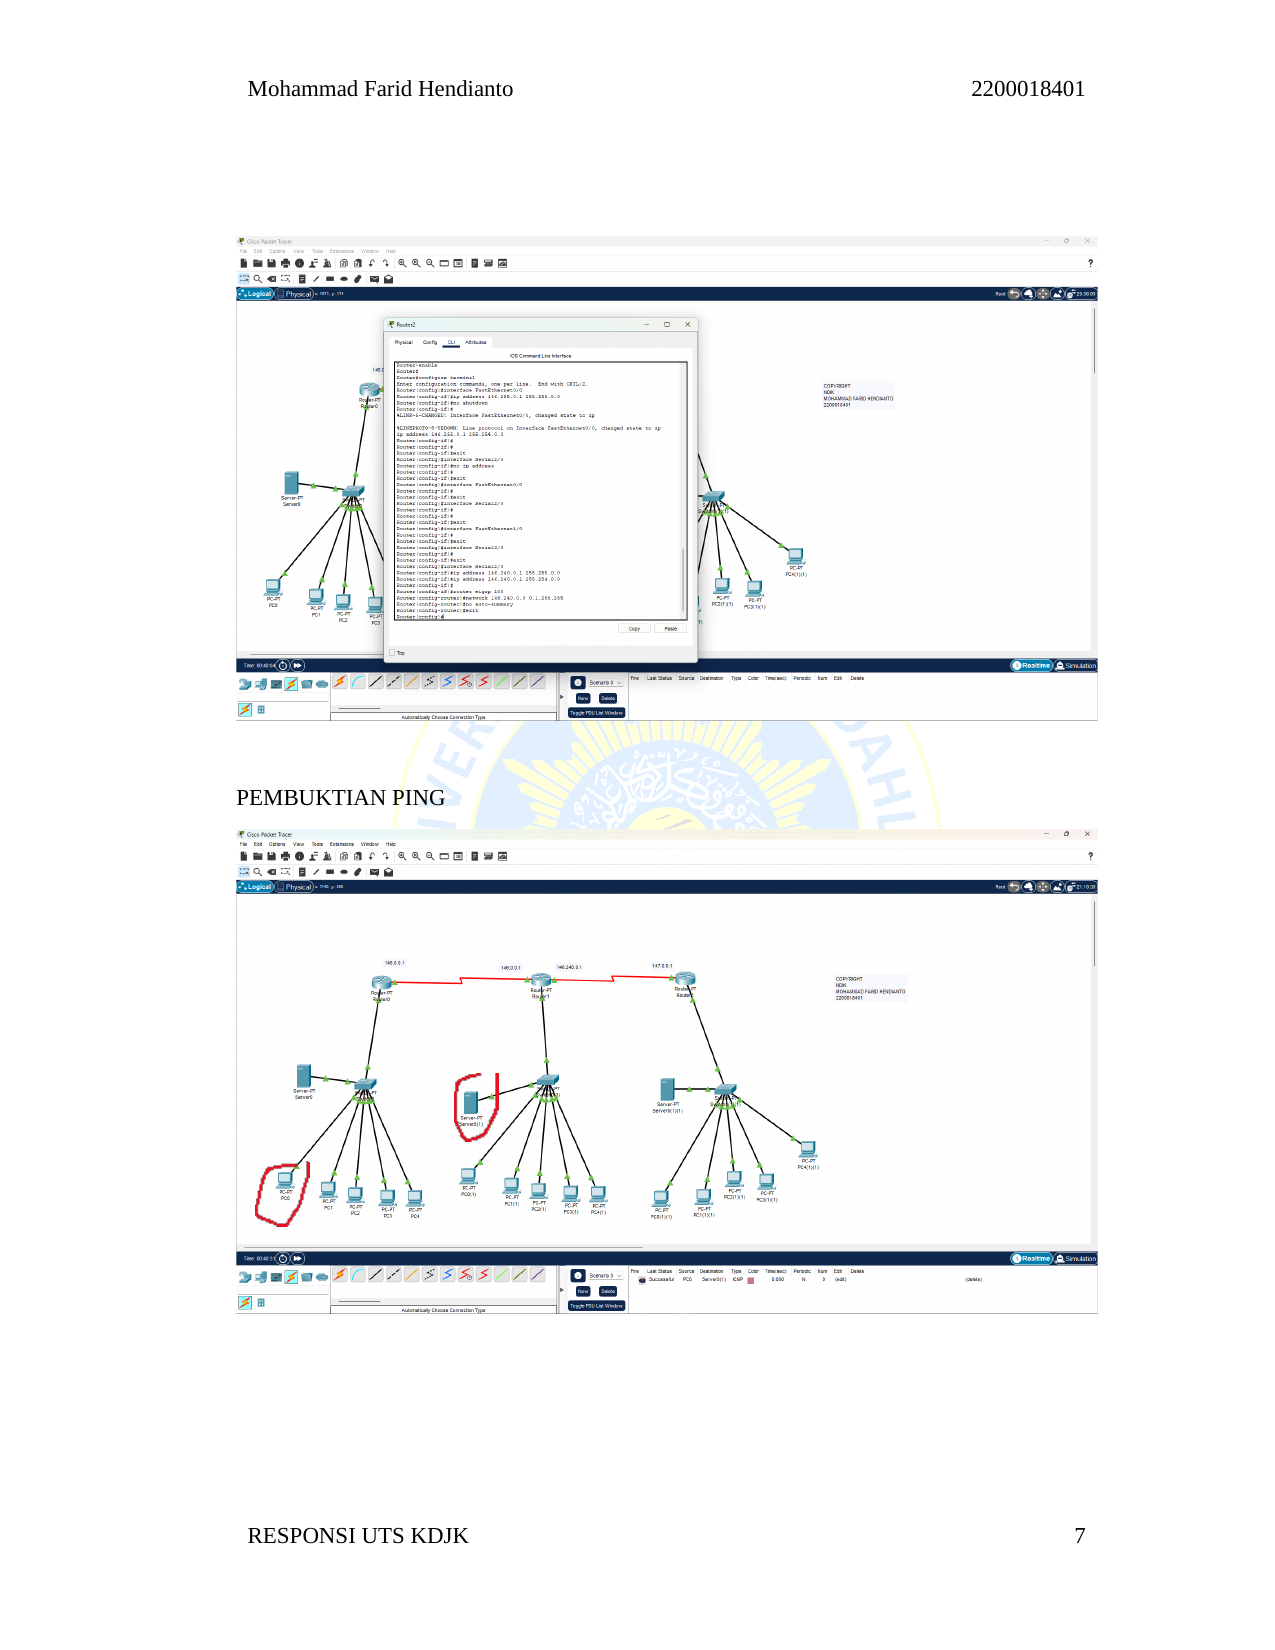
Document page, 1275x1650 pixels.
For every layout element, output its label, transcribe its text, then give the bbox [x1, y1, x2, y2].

picture [253, 293, 270, 297]
picture [236, 236, 1098, 721]
picture [236, 829, 1098, 1314]
picture [253, 886, 270, 890]
text PEMBUKTIAN PING [236, 784, 1098, 811]
